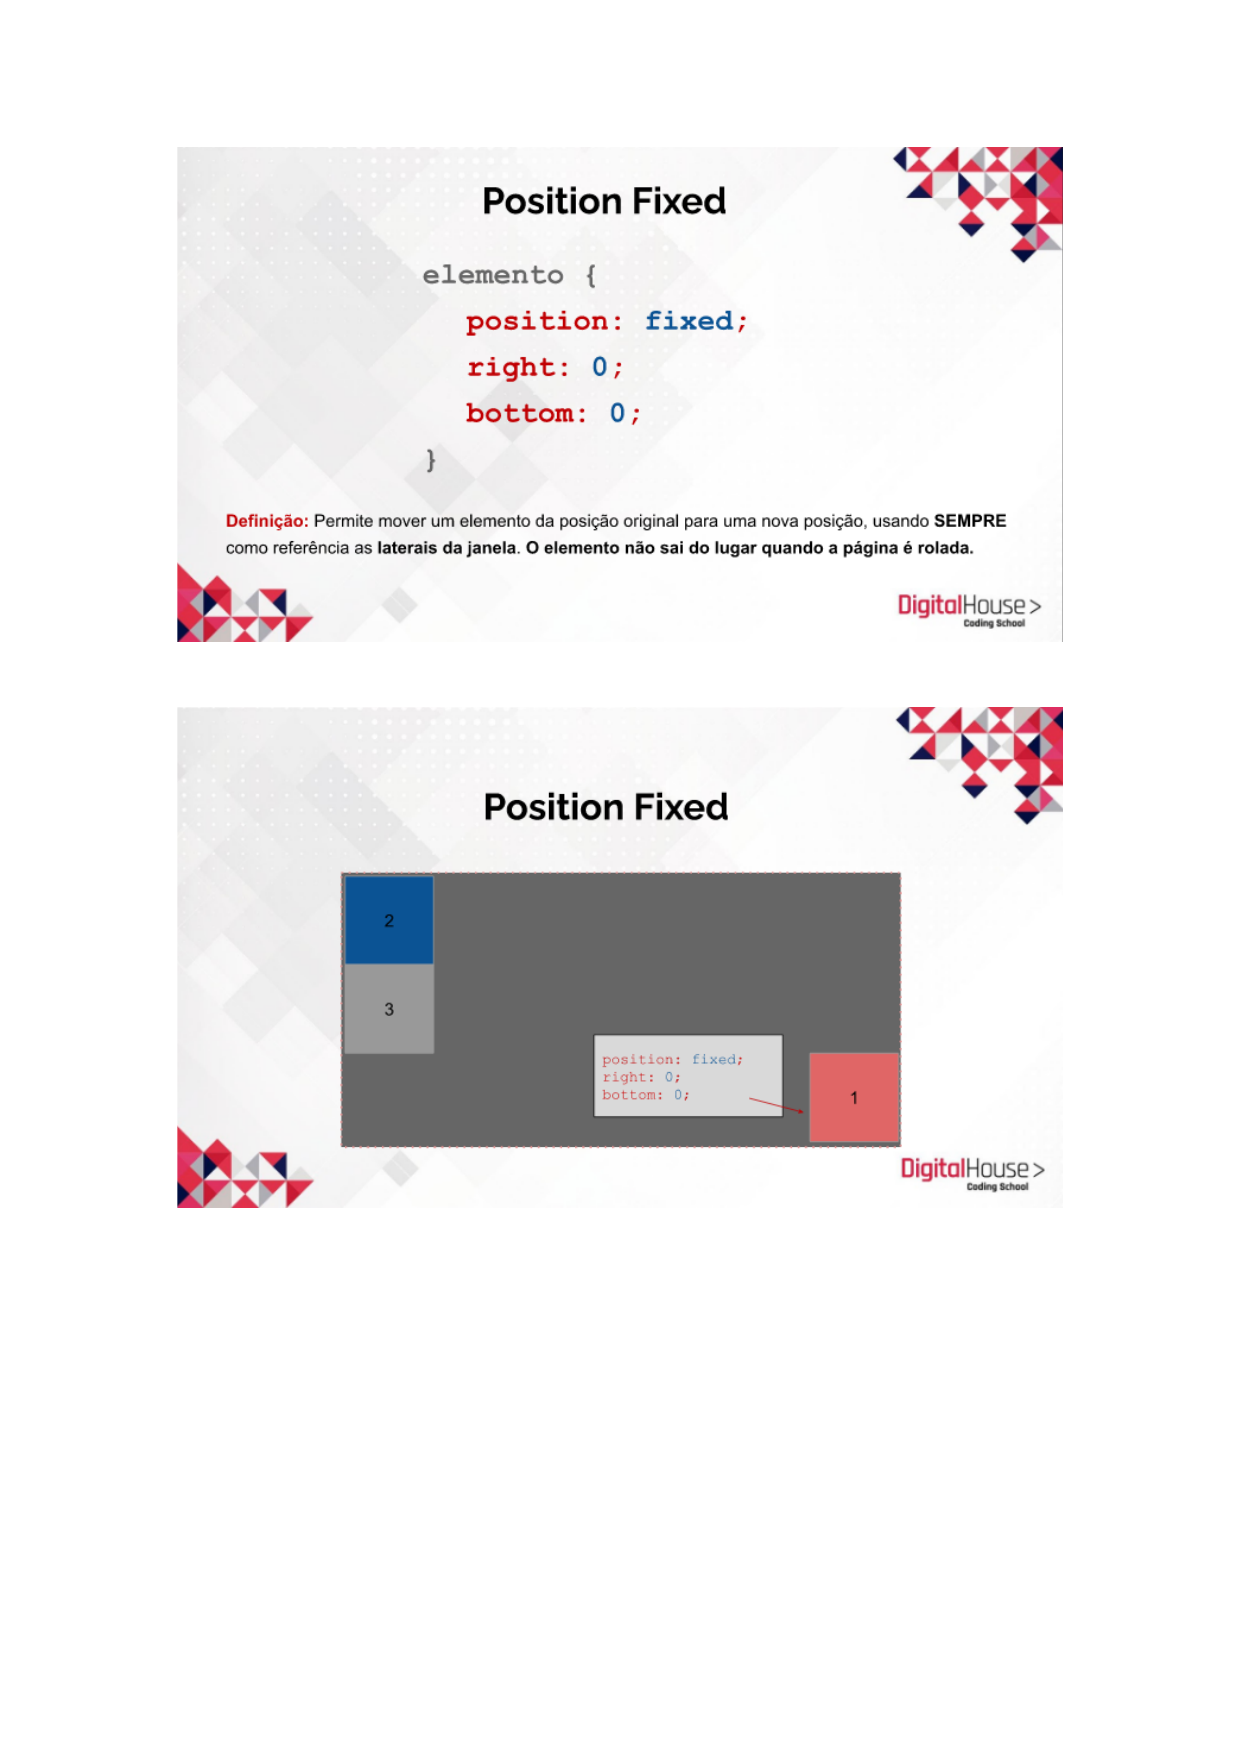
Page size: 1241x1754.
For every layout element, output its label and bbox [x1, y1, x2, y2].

picture [177, 147, 1063, 642]
picture [177, 707, 1063, 1208]
